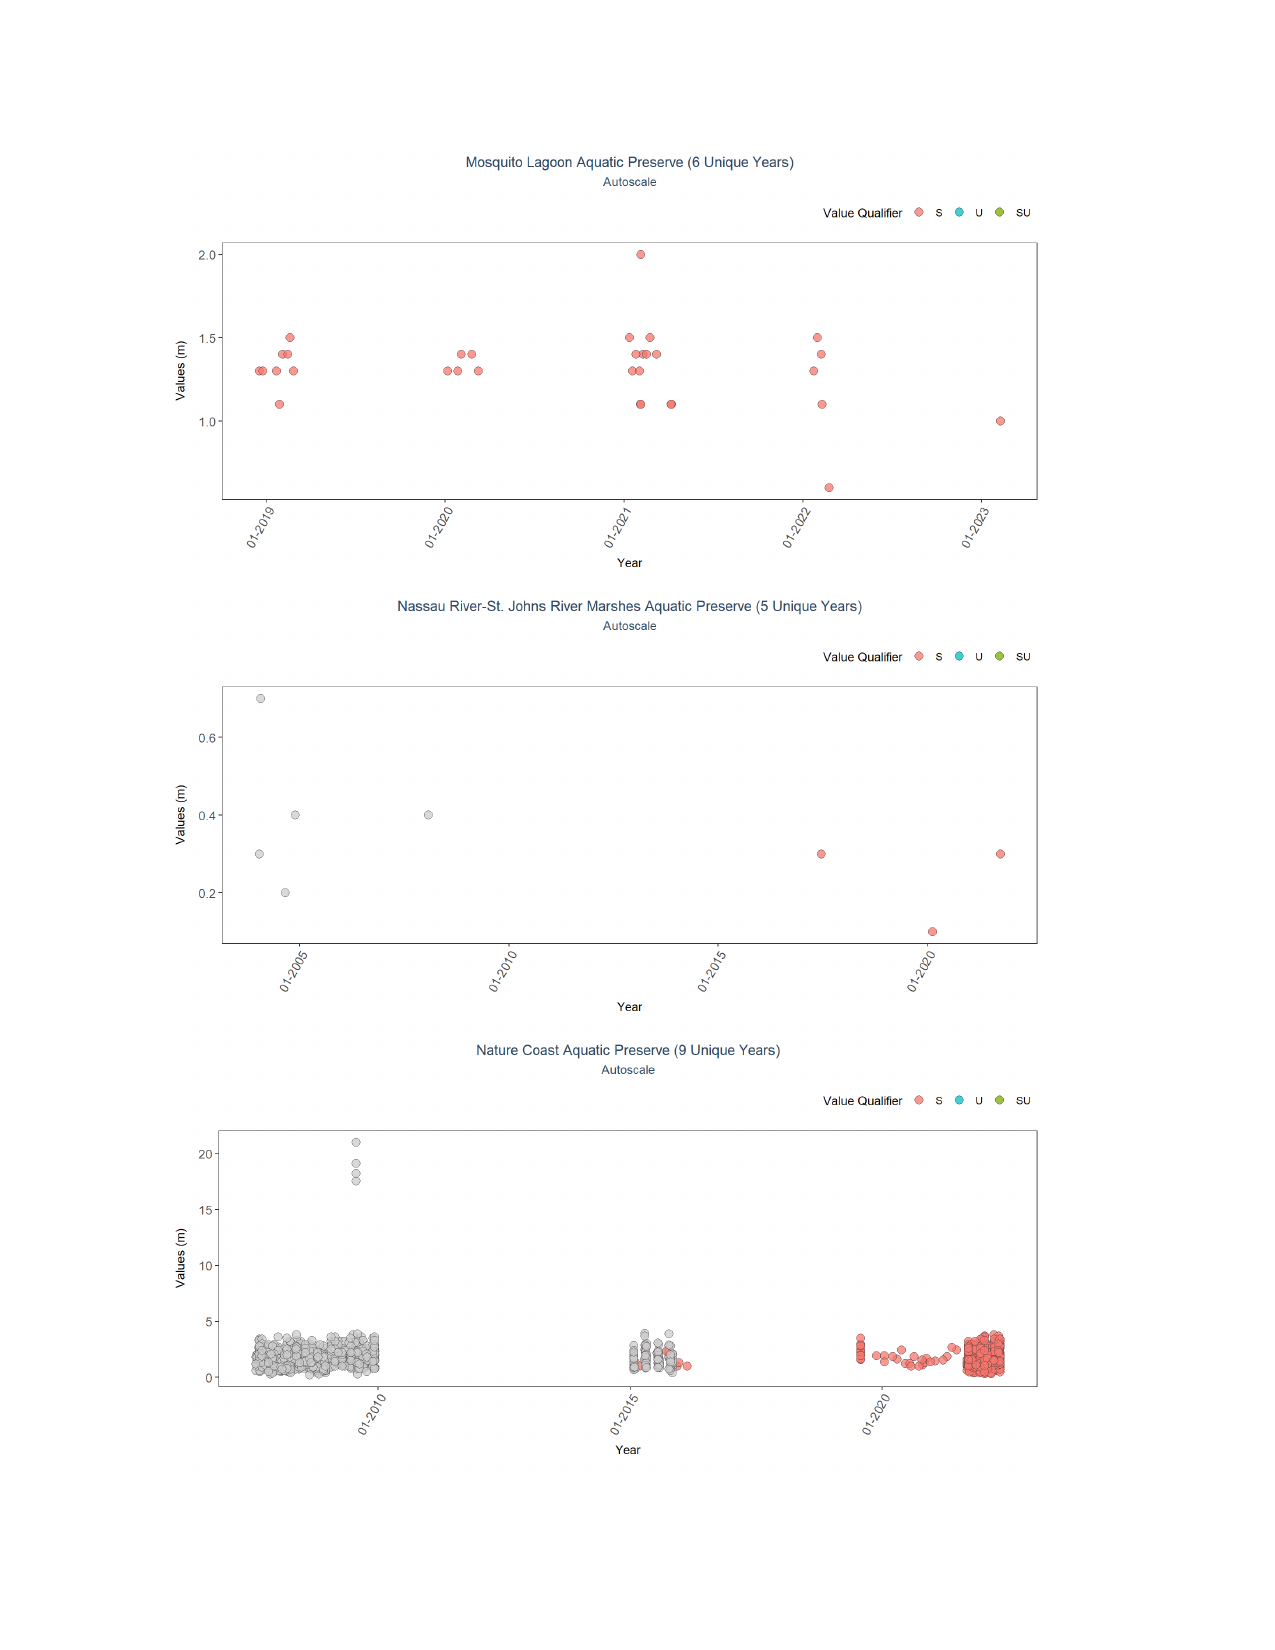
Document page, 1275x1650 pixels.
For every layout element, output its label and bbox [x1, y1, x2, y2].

picture [168, 593, 1044, 1032]
picture [168, 1037, 1044, 1475]
picture [168, 150, 1044, 588]
